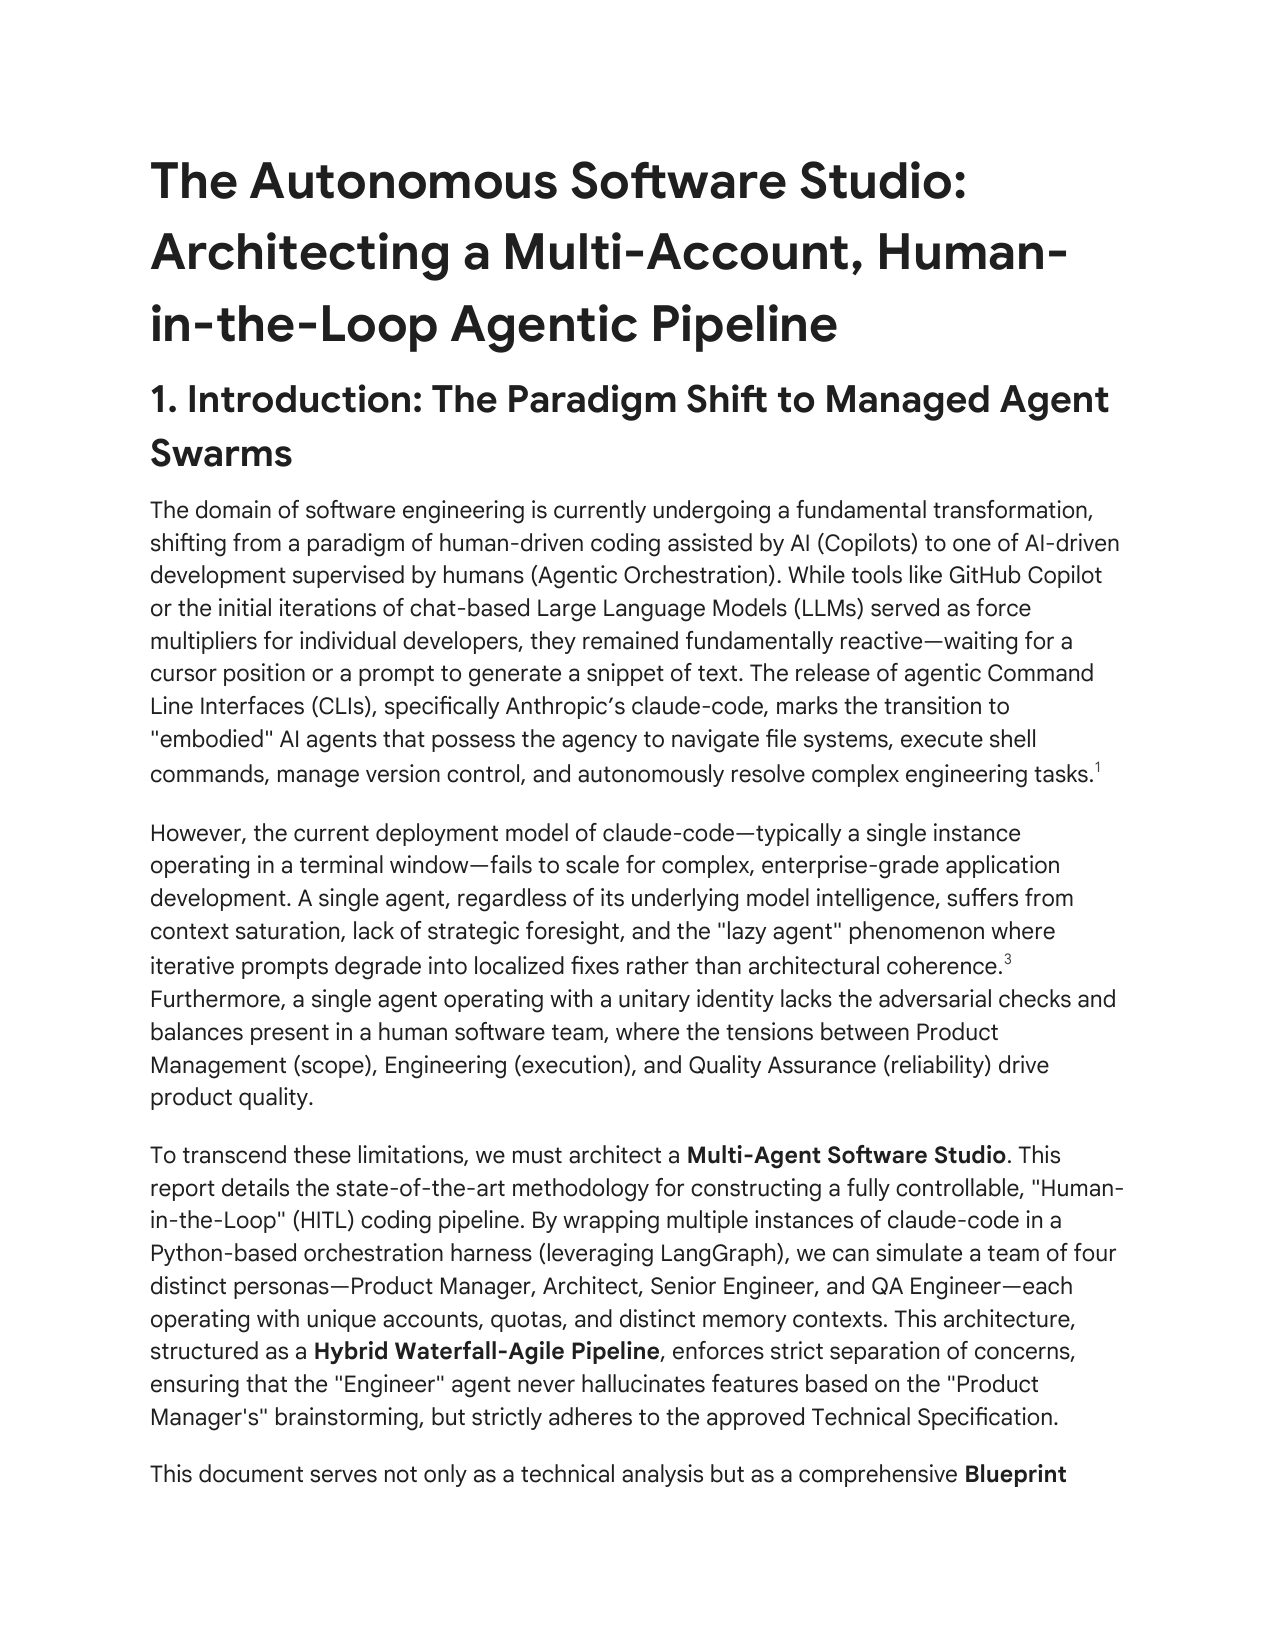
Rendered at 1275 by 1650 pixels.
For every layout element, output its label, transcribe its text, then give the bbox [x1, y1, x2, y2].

text However, the current deployment model of claude-code—typically a single instance operating in a terminal window—fails to scale for complex, enterprise-grade application development. A single agent, regardless of its underlying model intelligence, suffers from context saturation, lack of strategic foresight, and the "lazy agent" phenomenon where iterative prompts degrade into localized fixes rather than architectural coherence.3 Furthermore, a single agent operating with a unitary identity lacks the adversarial checks and balances present in a human software team, where the tensions between Product Management (scope), Engineering (execution), and Quality Assurance (reliability) drive product quality. [150, 819, 1125, 1112]
subtitle The Autonomous Software Studio: Architecting a Multi-Account, Human-in-the-Loop Agentic Pipeline [150, 150, 1125, 355]
text The domain of software engineering is currently undergoing a fundamental transformation, shifting from a paradigm of human-driven coding assisted by AI (Copilots) to one of AI-driven development supervised by humans (Agentic Orchestration). While tools like GitHub Copilot or the initial iterations of chat-based Large Language Models (LLMs) served as force multipliers for individual developers, they remained fundamentally reactive—waiting for a cursor position or a prompt to generate a snippet of text. The release of agentic Command Line Interfaces (CLIs), specifically Anthropic’s claude-code, marks the transition to "embodied" AI agents that possess the agency to navigate file systems, execute shell commands, manage version control, and autonomously resolve complex engineering tasks.1 [150, 496, 1125, 789]
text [150, 1461, 1125, 1489]
text To transcend these limitations, we must architect a Multi-Agent Software Studio. This report details the state-of-the-art methodology for constructing a fully controllable, "Human-in-the-Loop" (HITL) coding pipeline. By wrapping multiple instances of claude-code in a Python-based orchestration harness (leveraging LangGraph), we can simulate a team of four distinct personas—Product Manager, Architect, Senior Engineer, and QA Engineer—each operating with unique accounts, quotas, and distinct memory contexts. This architecture, structured as a Hybrid Waterfall-Agile Pipeline, enforces strict separation of concerns, ensuring that the "Engineer" agent never hallucinates features based on the "Product Manager's" brainstorming, but strictly adheres to the approved Technical Specification. [150, 1141, 1125, 1432]
subtitle 1. Introduction: The Paradigm Shift to Managed Agent Swarms [150, 377, 1125, 477]
